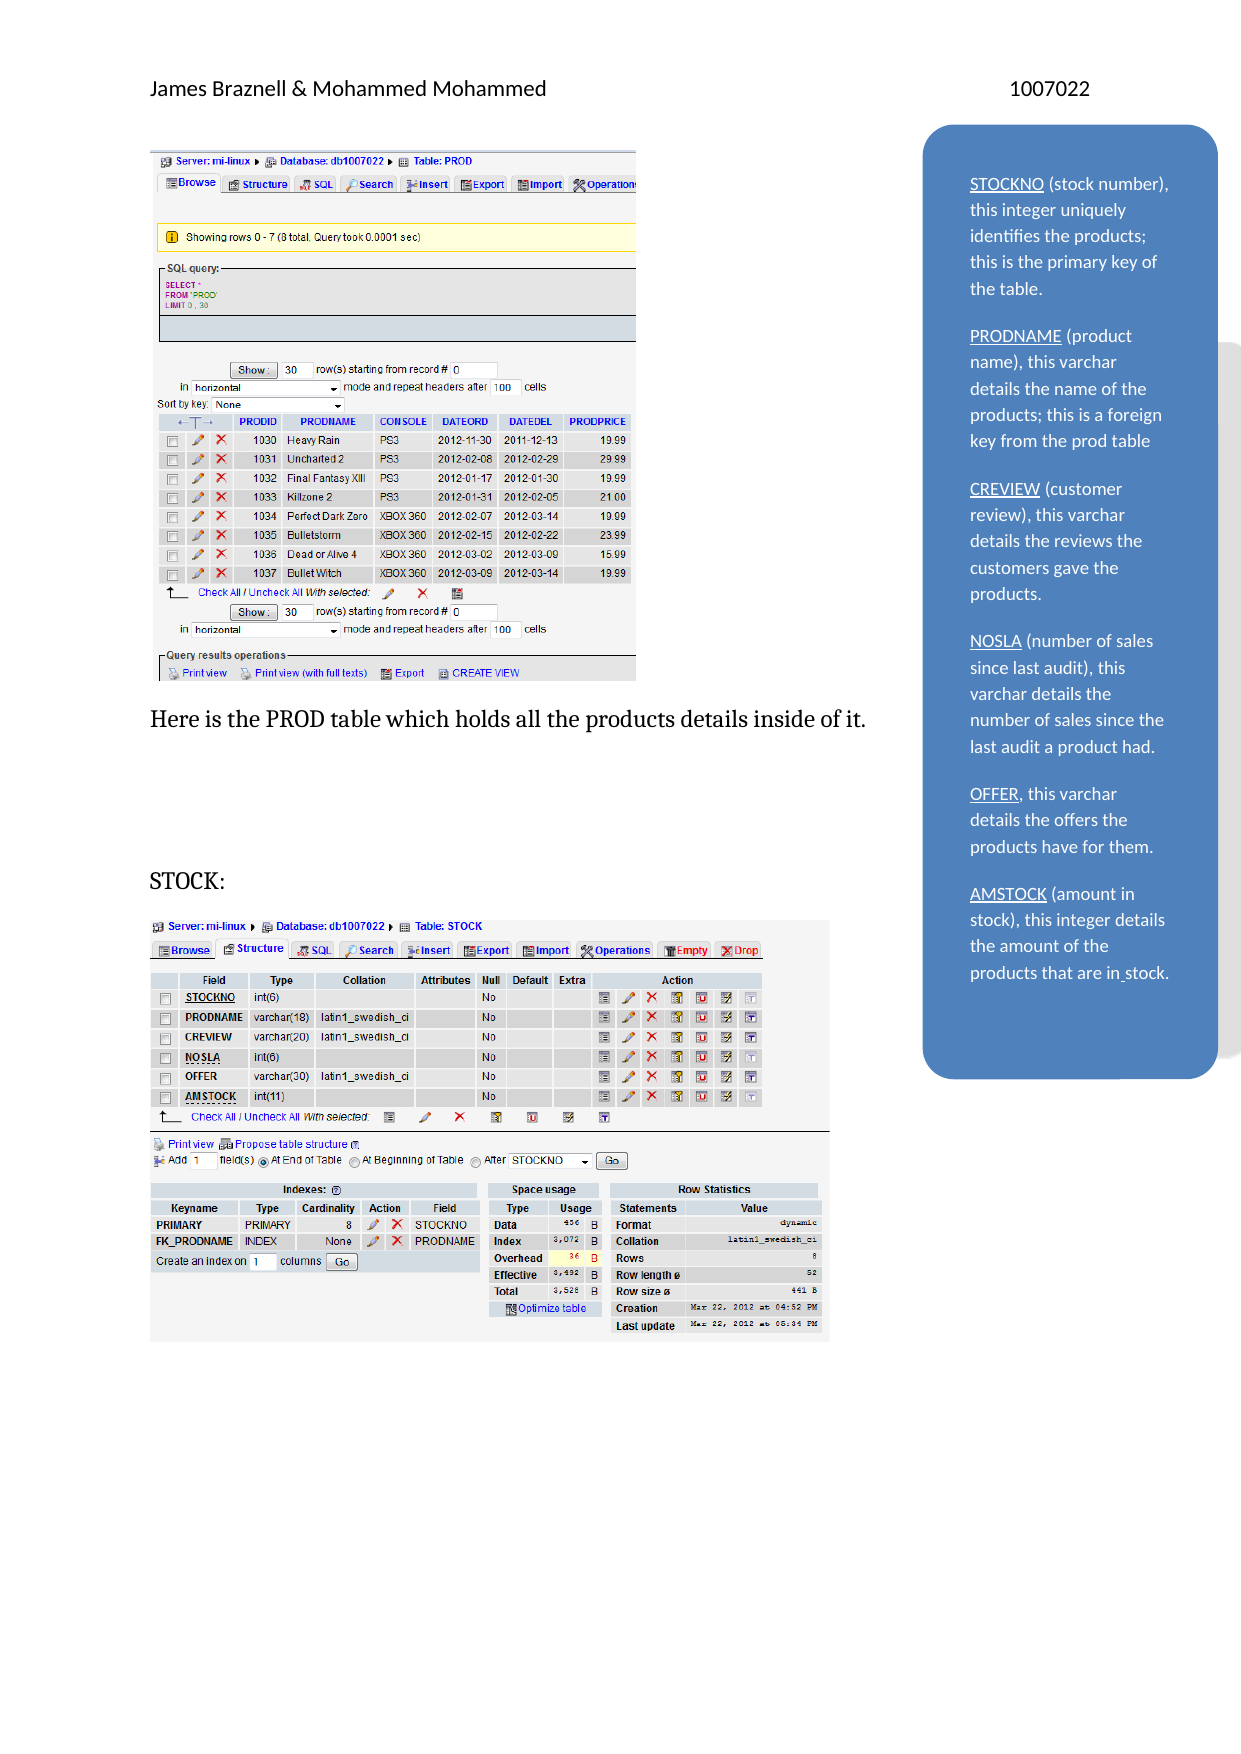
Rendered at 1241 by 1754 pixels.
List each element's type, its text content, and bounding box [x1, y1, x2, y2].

text STOCK: [150, 867, 922, 895]
picture [150, 150, 636, 681]
text Here is the PROD table which holds all the products details inside of it. [150, 705, 922, 734]
picture [150, 920, 830, 1342]
